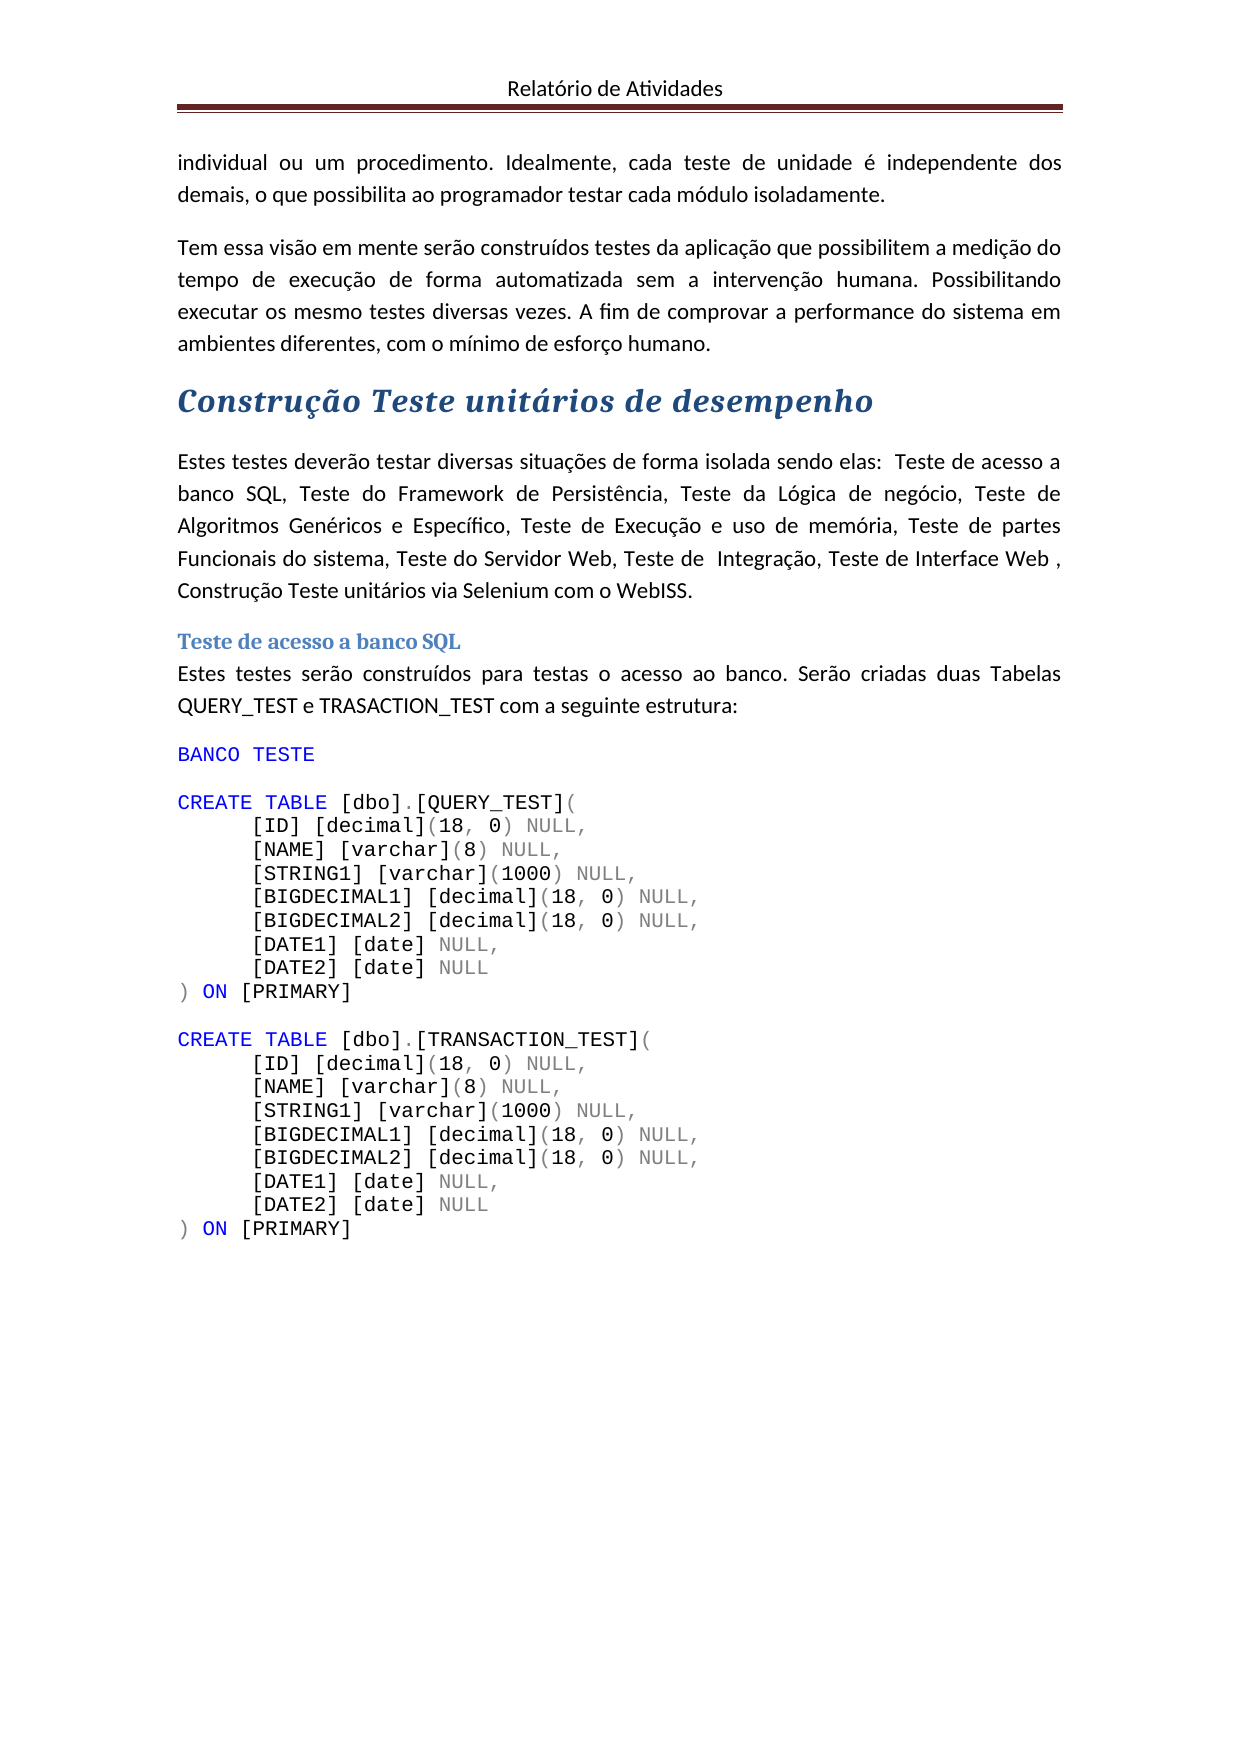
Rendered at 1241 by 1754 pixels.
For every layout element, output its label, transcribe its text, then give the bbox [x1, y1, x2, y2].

text [ID] [decimal](18, 0) NULL, [177, 1053, 1063, 1076]
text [177, 148, 1063, 208]
text [NAME] [varchar](8) NULL, [177, 1076, 1063, 1100]
subtitle Construção Teste unitários de desempenho [177, 382, 1063, 421]
text [DATE2] [date] NULL [177, 1194, 1063, 1218]
text Estes testes deverão testar diversas situações de forma isolada sendo elas: Teste de acesso a banco SQL, Teste do Framework de Persistência, Teste da Lógica de negócio, Teste de Algoritmos Genéricos e Específico, Teste de Execução e uso de memória, Teste de partes Funcionais do sistema, Teste do Servidor Web, Teste de Integração, Teste de Interface Web , Construção Teste unitários via Selenium com o WebISS. [177, 447, 1063, 604]
text BANCO TESTE [177, 744, 1063, 768]
text [BIGDECIMAL1] [decimal](18, 0) NULL, [177, 886, 1063, 910]
text [STRING1] [varchar](1000) NULL, [177, 863, 1063, 886]
text [ID] [decimal](18, 0) NULL, [177, 815, 1063, 839]
text [DATE1] [date] NULL, [177, 934, 1063, 957]
text [BIGDECIMAL1] [decimal](18, 0) NULL, [177, 1123, 1063, 1147]
text [STRING1] [varchar](1000) NULL, [177, 1100, 1063, 1123]
text CREATE TABLE [dbo].[TRANSACTION_TEST]( [177, 1029, 1063, 1053]
text Estes testes serão construídos para testas o acesso ao banco. Serão criadas duas Tabelas QUERY_TEST e TRASACTION_TEST com a seguinte estrutura: [177, 659, 1063, 719]
text [BIGDECIMAL2] [decimal](18, 0) NULL, [177, 1147, 1063, 1171]
text [DATE1] [date] NULL, [177, 1171, 1063, 1194]
subtitle Teste de acesso a banco SQL [177, 629, 1063, 655]
text [NAME] [varchar](8) NULL, [177, 839, 1063, 863]
text [DATE2] [date] NULL [177, 957, 1063, 981]
text ) ON [PRIMARY] [177, 981, 1063, 1004]
text Tem essa visão em mente serão construídos testes da aplicação que possibilitem a medição do tempo de execução de forma automatizada sem a intervenção humana. Possibilitando executar os mesmo testes diversas vezes. A fim de comprovar a performance do sistema em ambientes diferentes, com o mínimo de esforço humano. [177, 233, 1063, 357]
text [BIGDECIMAL2] [decimal](18, 0) NULL, [177, 910, 1063, 934]
text ) ON [PRIMARY] [177, 1218, 1063, 1242]
text CREATE TABLE [dbo].[QUERY_TEST]( [177, 792, 1063, 815]
